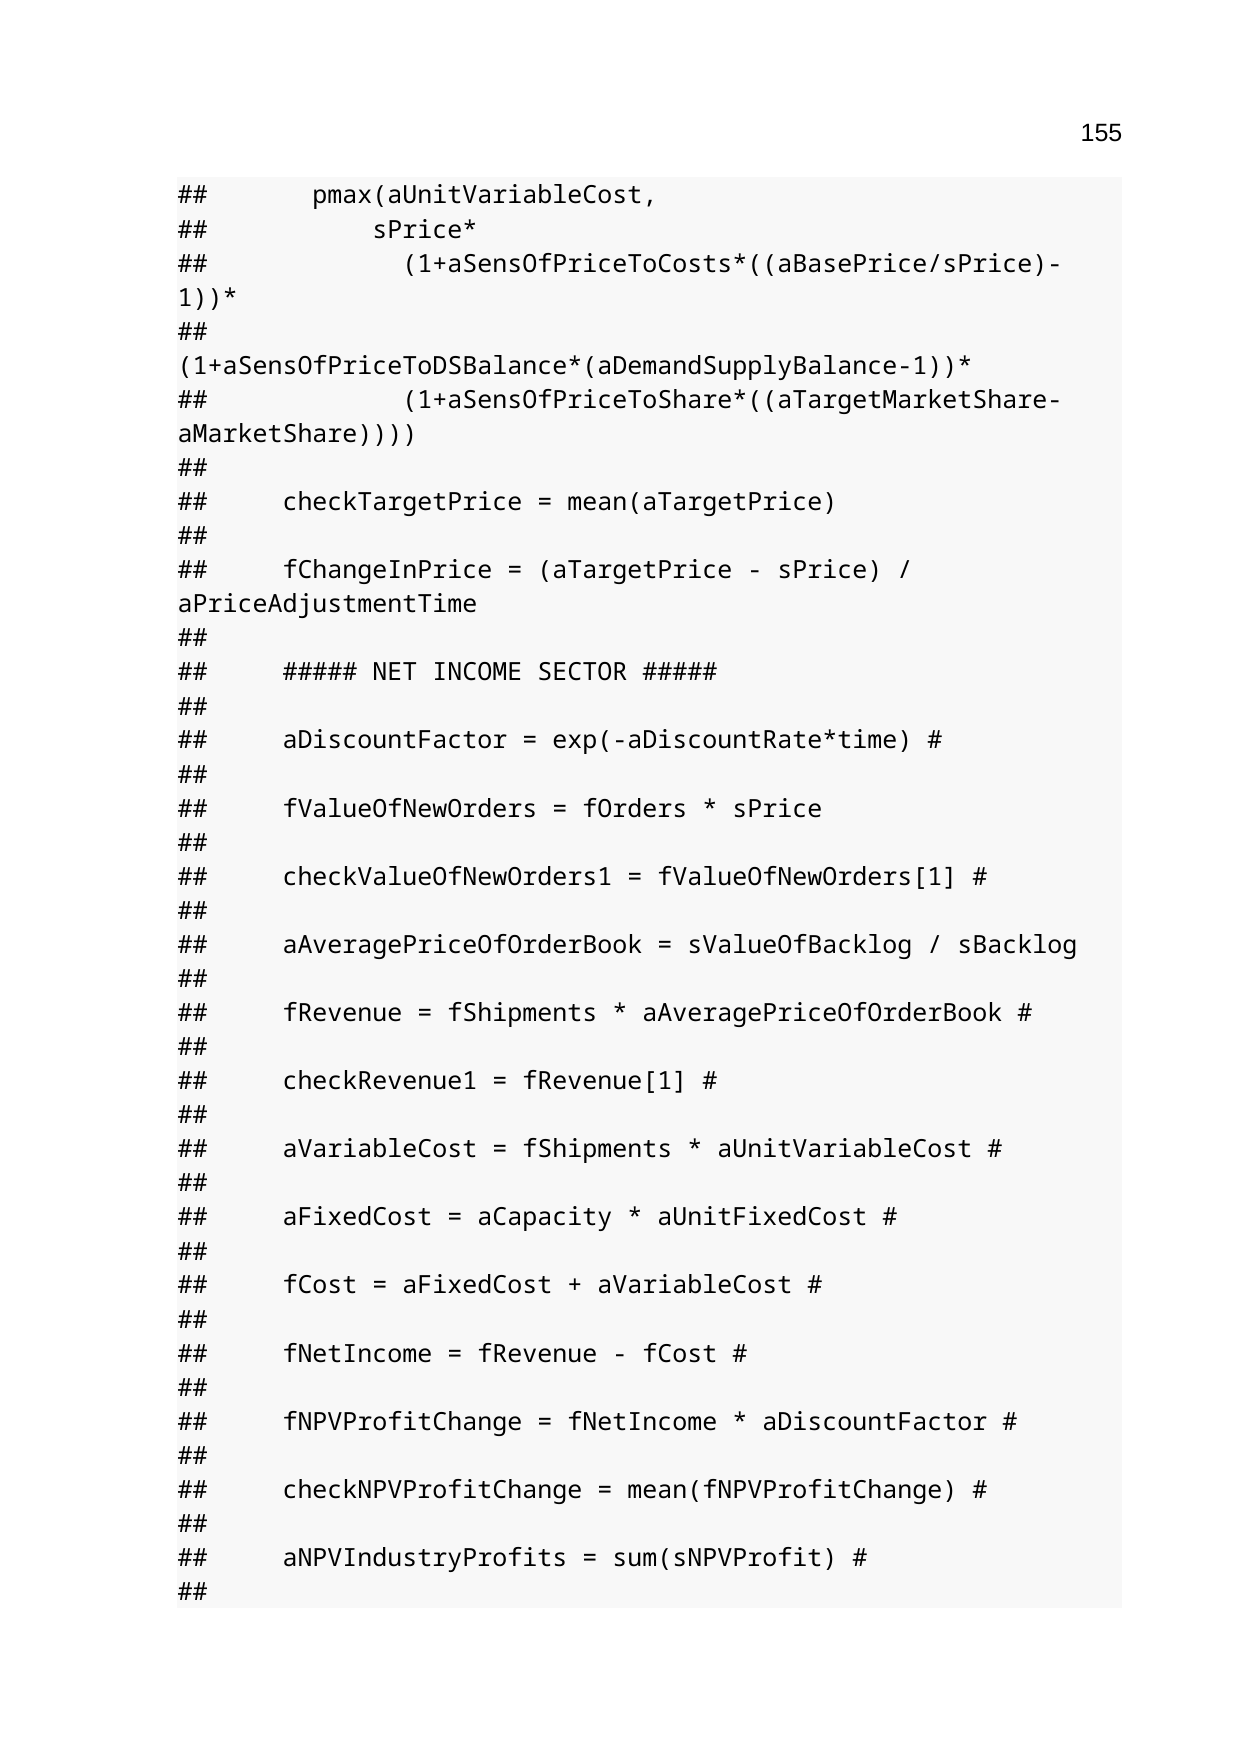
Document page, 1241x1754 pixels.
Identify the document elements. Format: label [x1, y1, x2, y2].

text [177, 177, 1122, 1608]
